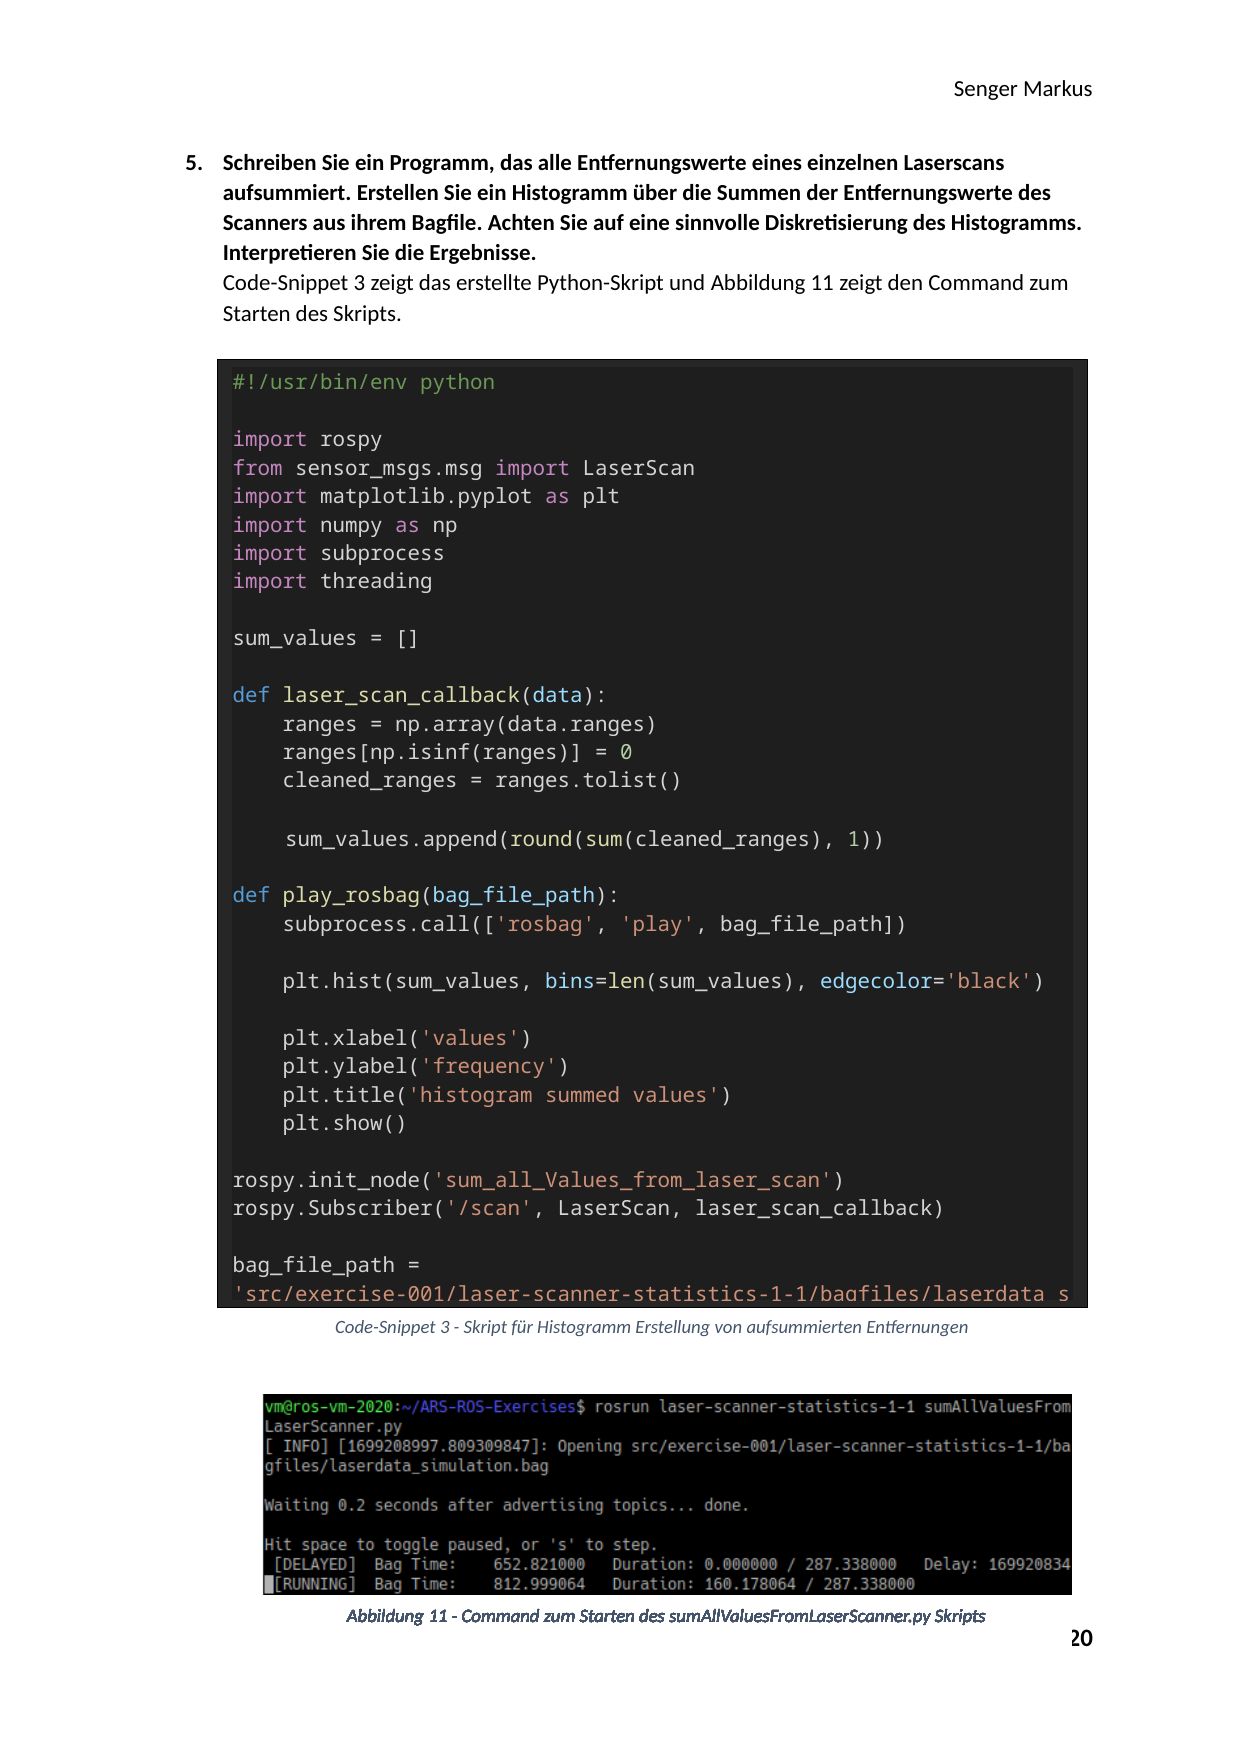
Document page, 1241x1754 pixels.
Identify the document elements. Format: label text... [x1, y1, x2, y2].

picture [262, 1394, 1072, 1595]
list Schreiben Sie ein Programm, das alle Entfernungswerte eines einzelnen Laserscans aufsummiert. Erstellen Sie ein Histogramm über die Summen der Entfernungswerte des Scanners aus ihrem Bagfile. Achten Sie auf eine sinnvolle Diskretisierung des Histogramms. Interpretieren Sie die Ergebnisse. [185, 148, 1093, 266]
list Code-Snippet 3 zeigt das erstellte Python-Skript und Abbildung 10 zeigt den Command zum Starten des Skripts. [223, 268, 1093, 327]
